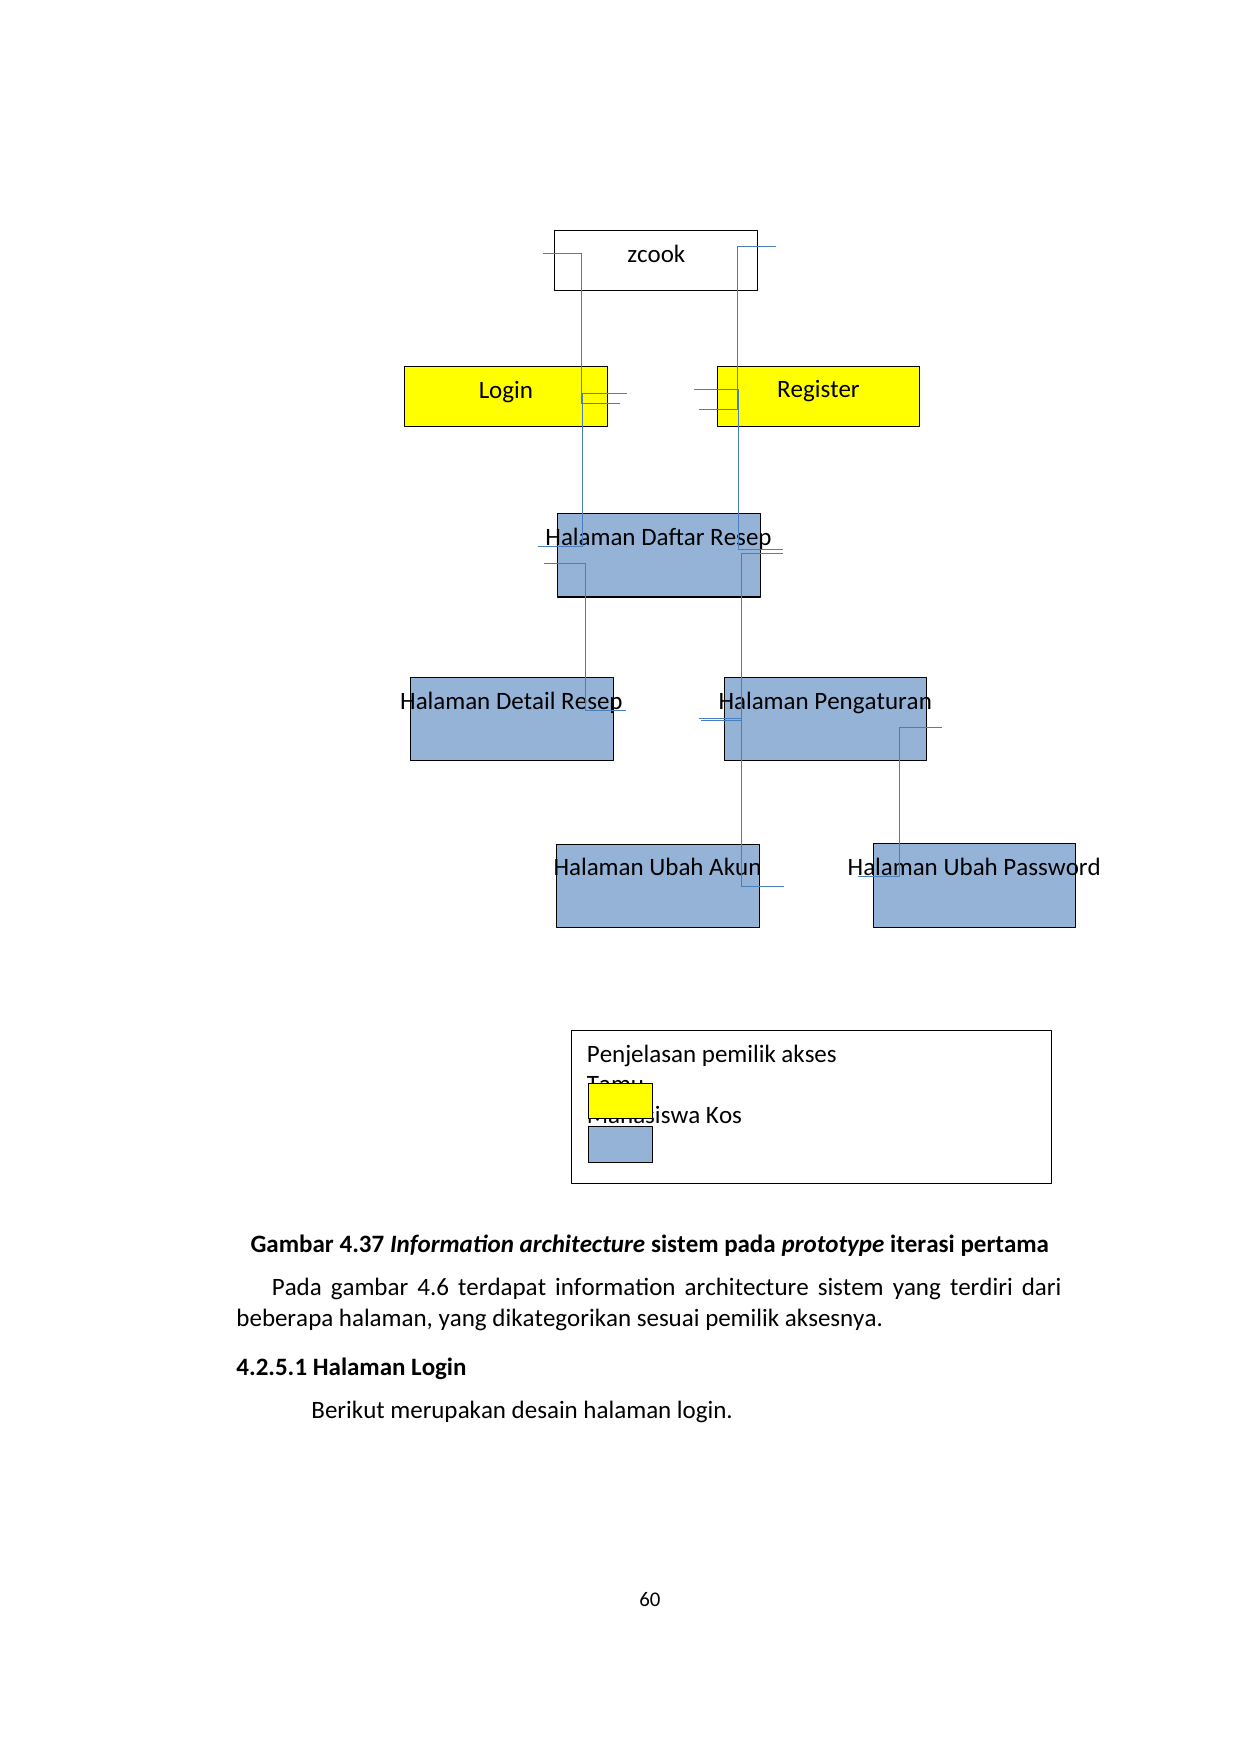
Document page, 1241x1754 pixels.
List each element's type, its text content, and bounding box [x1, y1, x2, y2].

text Berikut merupakan desain halaman login. [236, 1394, 1063, 1424]
subtitle Halaman Login [236, 1351, 1063, 1381]
text Pada gambar 4.6 terdapat information architecture sistem yang terdiri dari beberapa halaman, yang dikategorikan sesuai pemilik aksesnya. [236, 1271, 1063, 1332]
